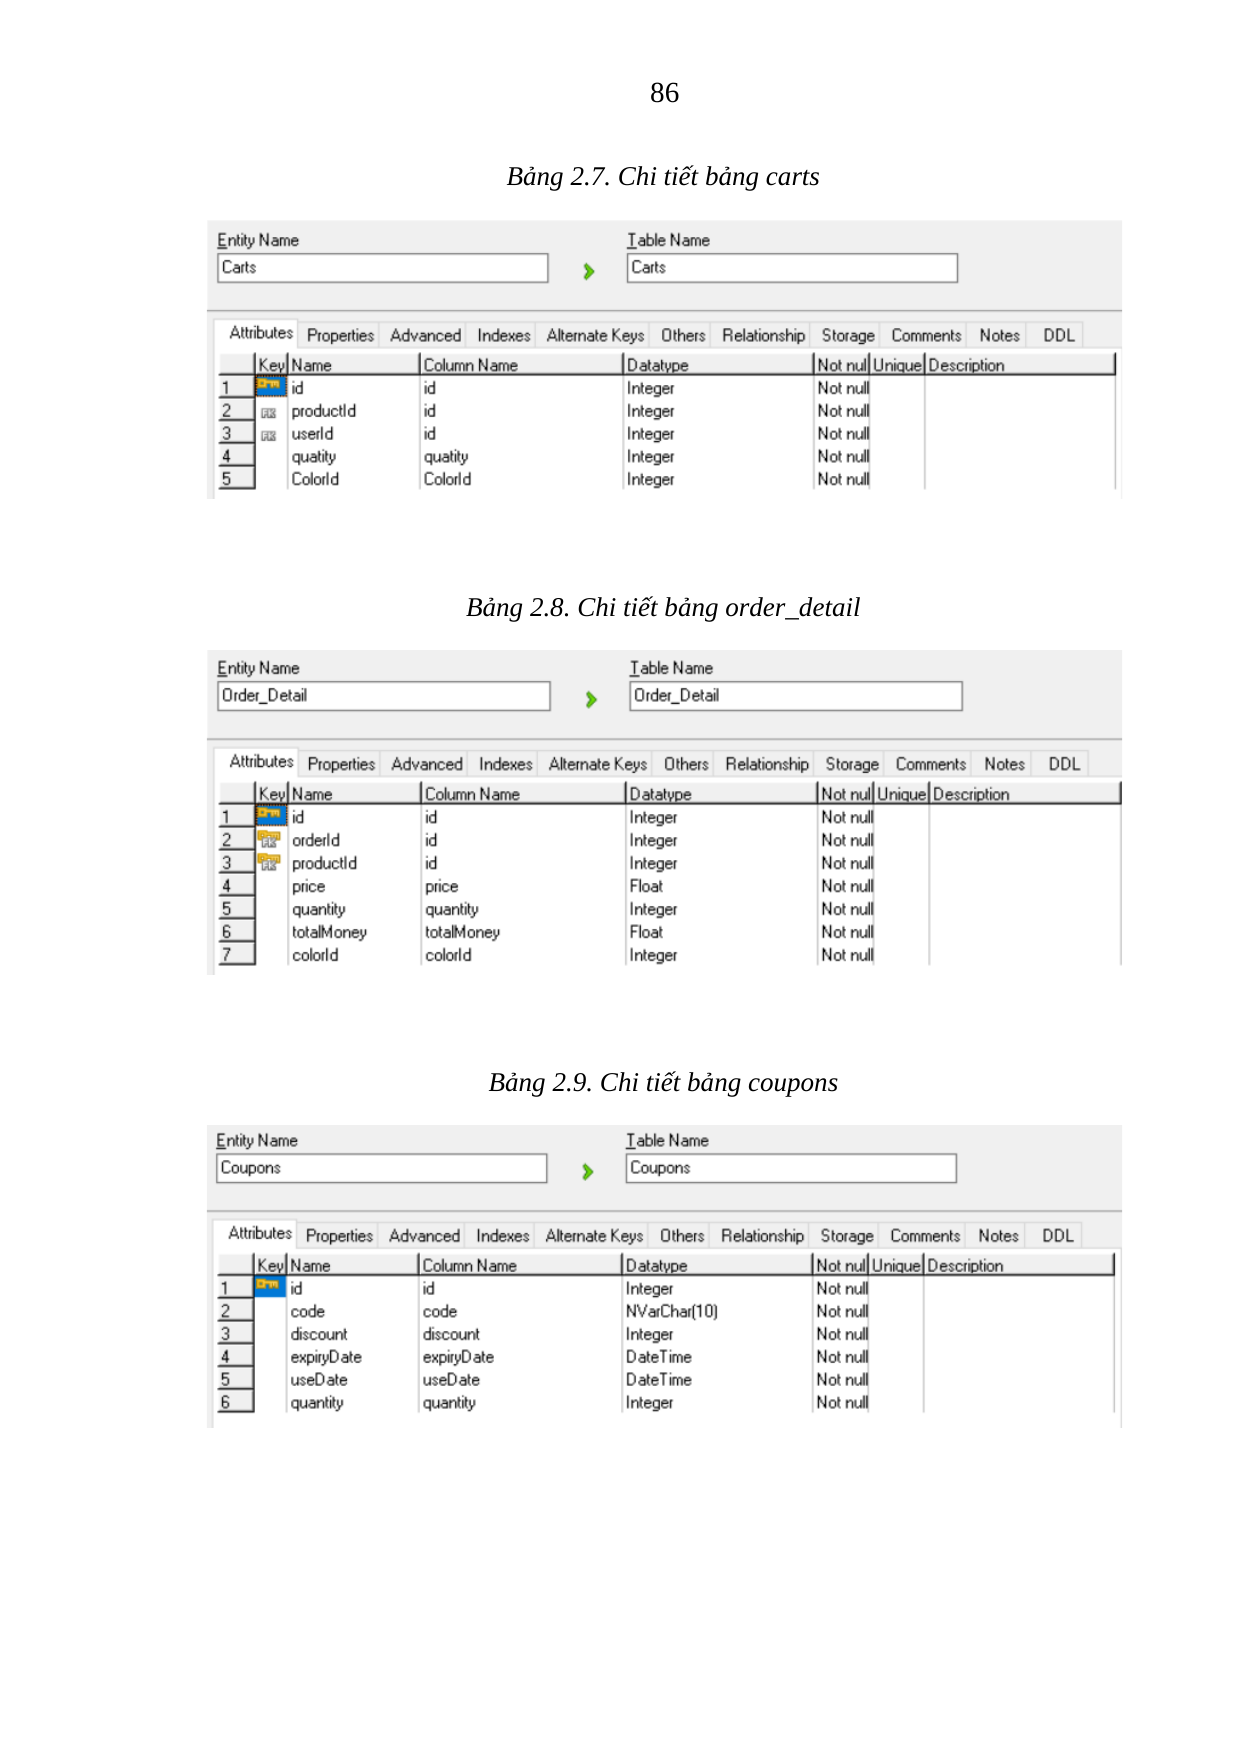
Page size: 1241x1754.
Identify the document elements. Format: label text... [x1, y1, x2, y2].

text Bảng 2.9. Chi tiết bảng coupons [207, 1067, 1122, 1098]
text Bảng 2.8. Chi tiết bảng order_detail [207, 591, 1122, 622]
picture [206, 219, 1123, 499]
text Bảng 2.7. Chi tiết bảng carts [207, 160, 1122, 191]
picture [206, 1125, 1123, 1428]
picture [206, 650, 1123, 975]
